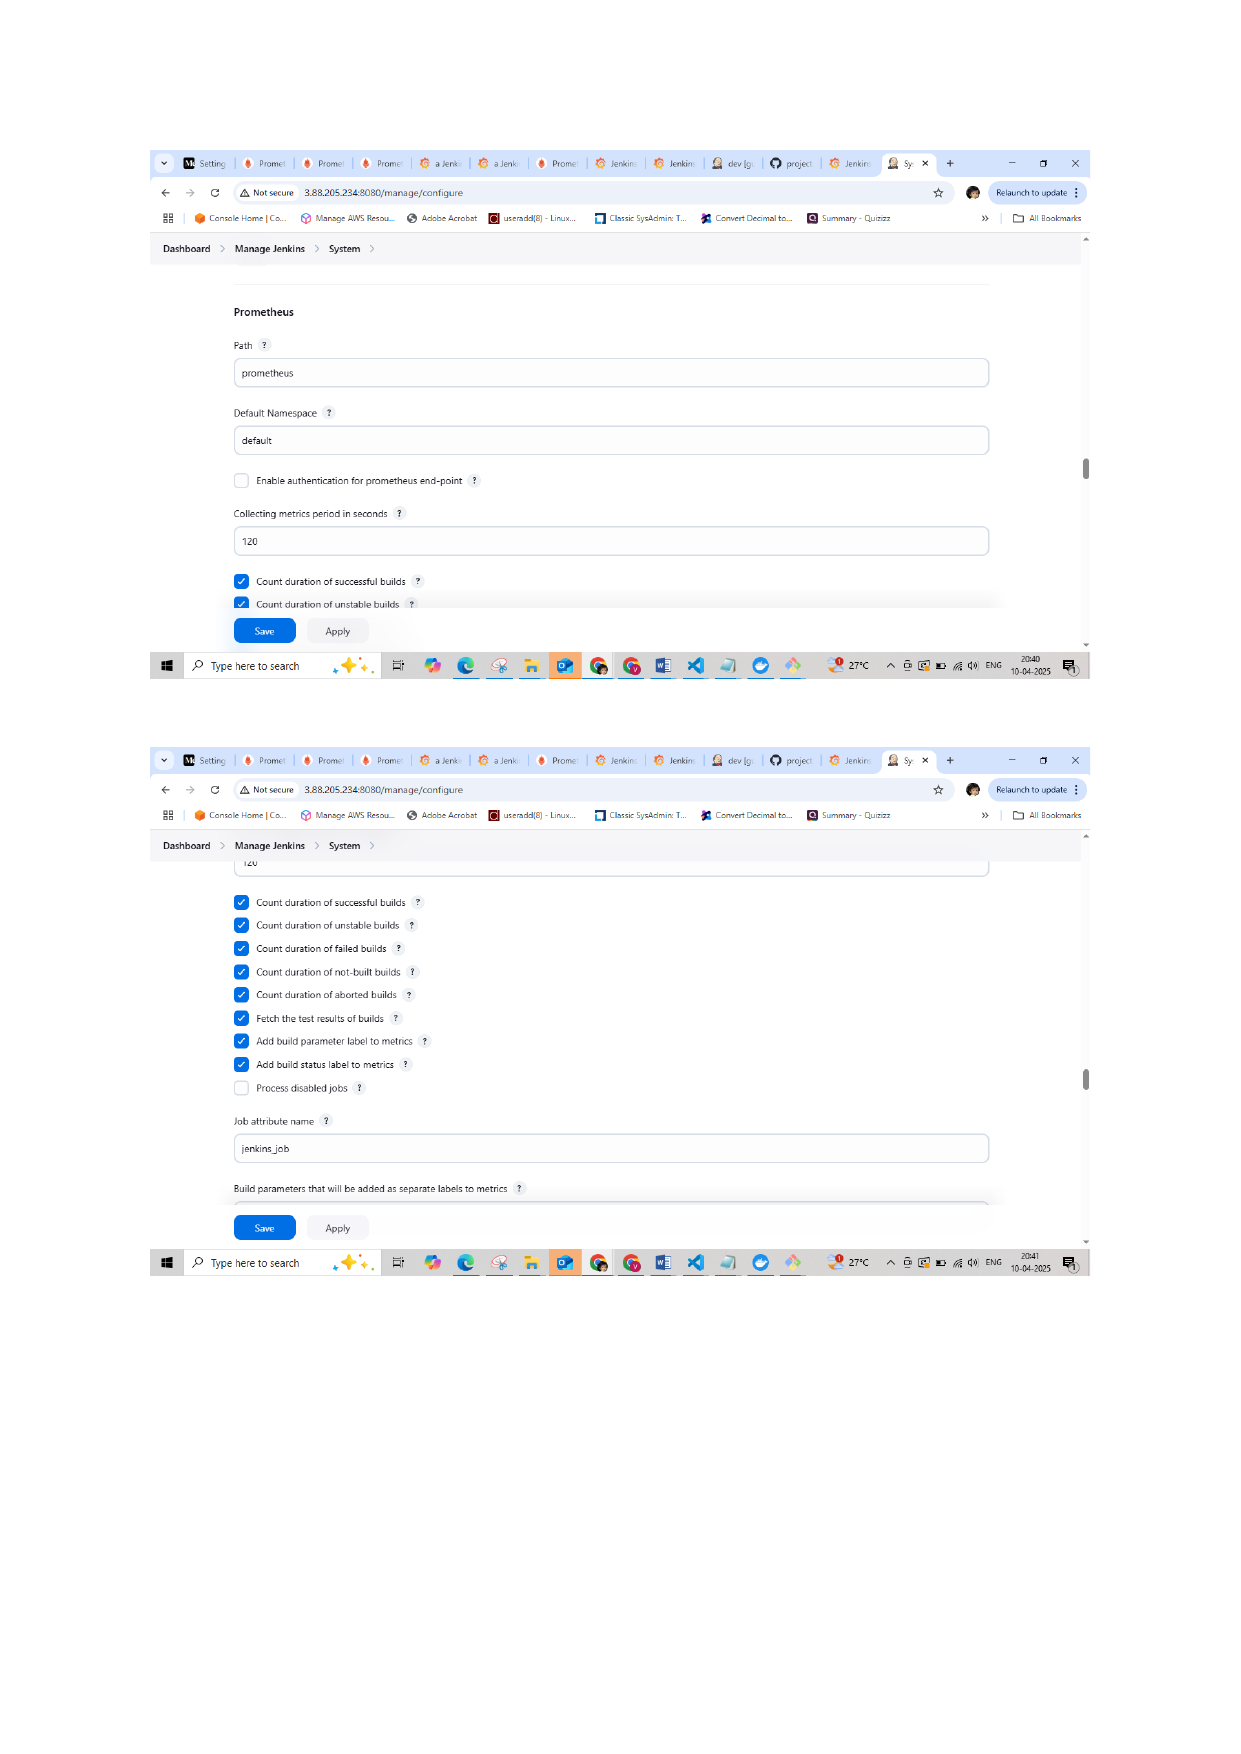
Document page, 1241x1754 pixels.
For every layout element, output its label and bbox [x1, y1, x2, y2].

picture [150, 747, 1091, 1276]
picture [150, 150, 1091, 679]
